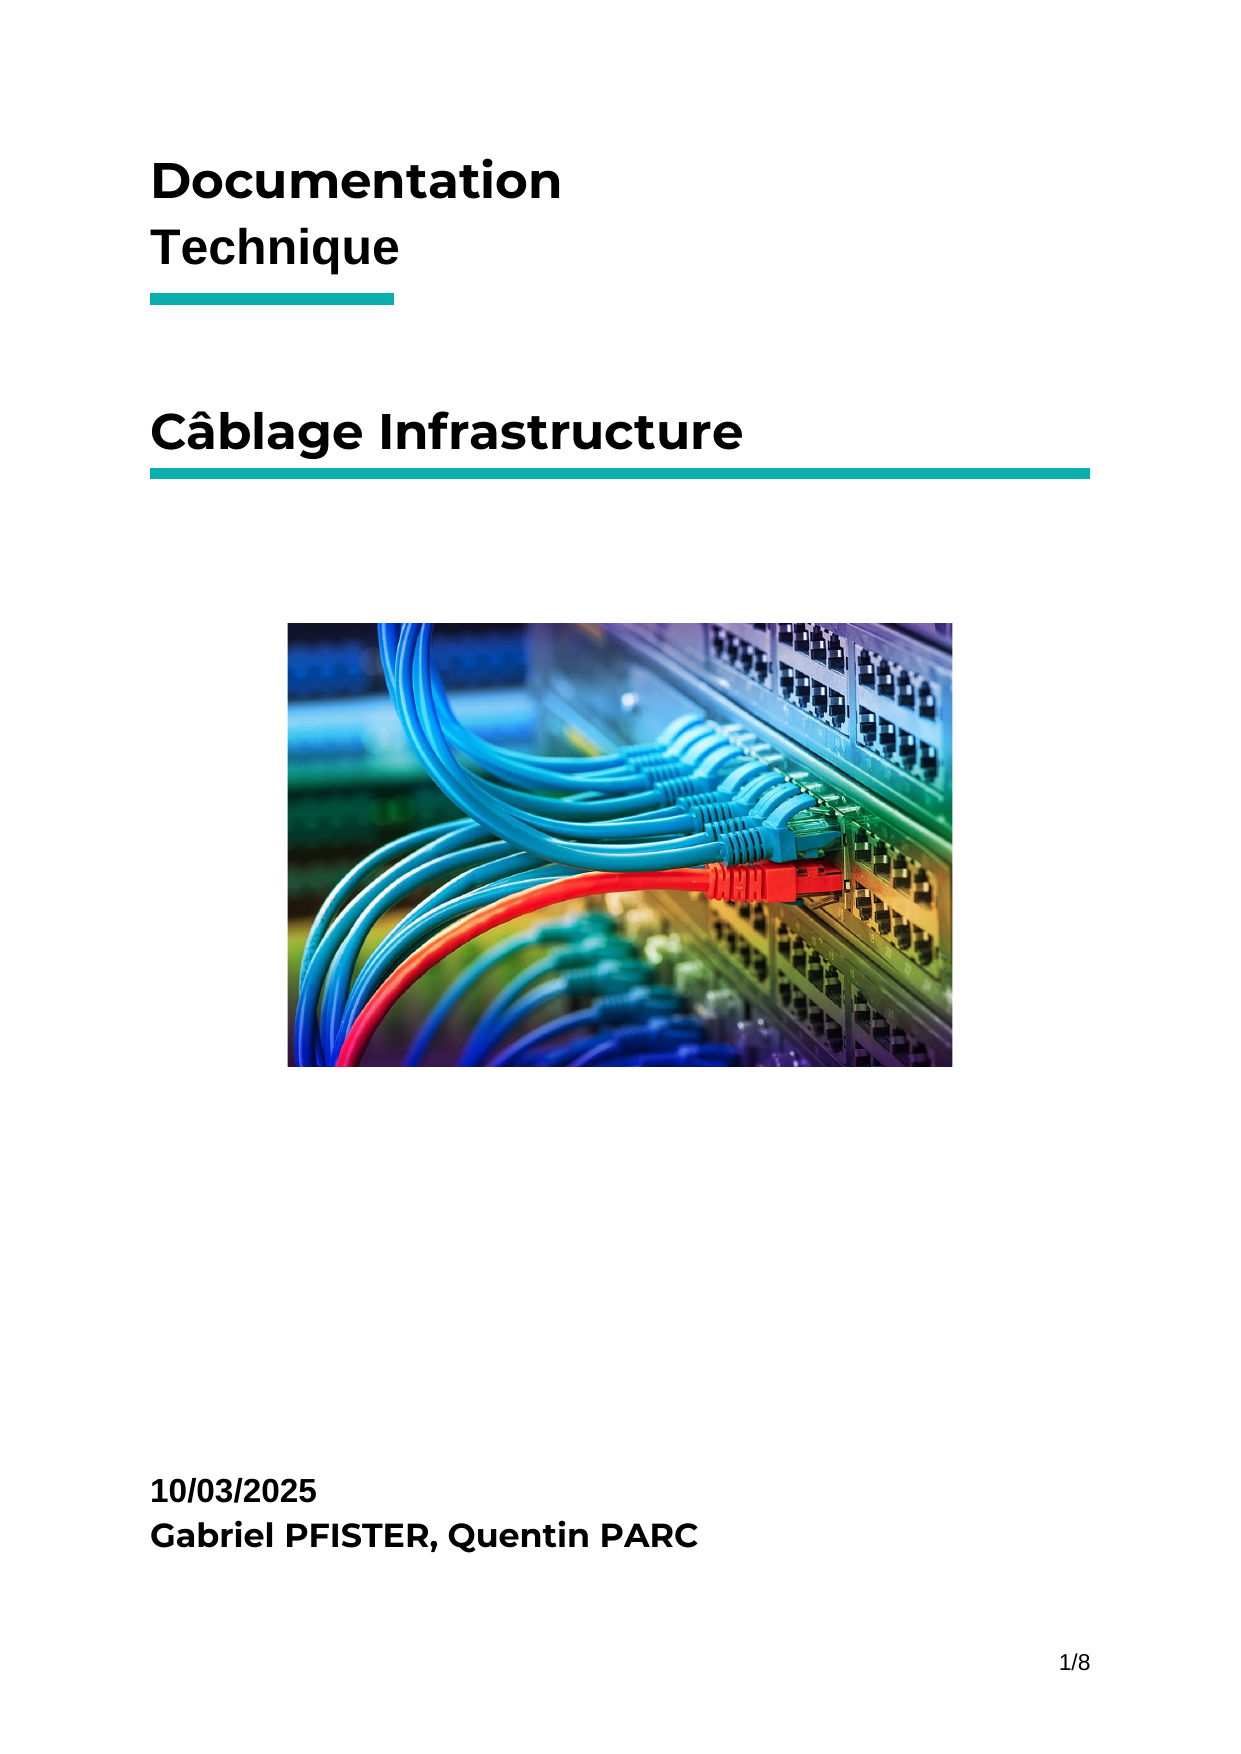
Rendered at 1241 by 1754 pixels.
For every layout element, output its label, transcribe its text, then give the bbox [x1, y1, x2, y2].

picture [150, 293, 394, 305]
text Technique [150, 217, 1090, 275]
text Gabriel PFISTER, Quentin PARC [150, 1516, 1090, 1556]
title Documentation [150, 150, 1090, 211]
text 10/03/2025 [150, 1471, 1090, 1510]
picture [287, 623, 953, 1067]
picture [150, 468, 1091, 479]
title Câblage Infrastructure [150, 401, 1090, 462]
